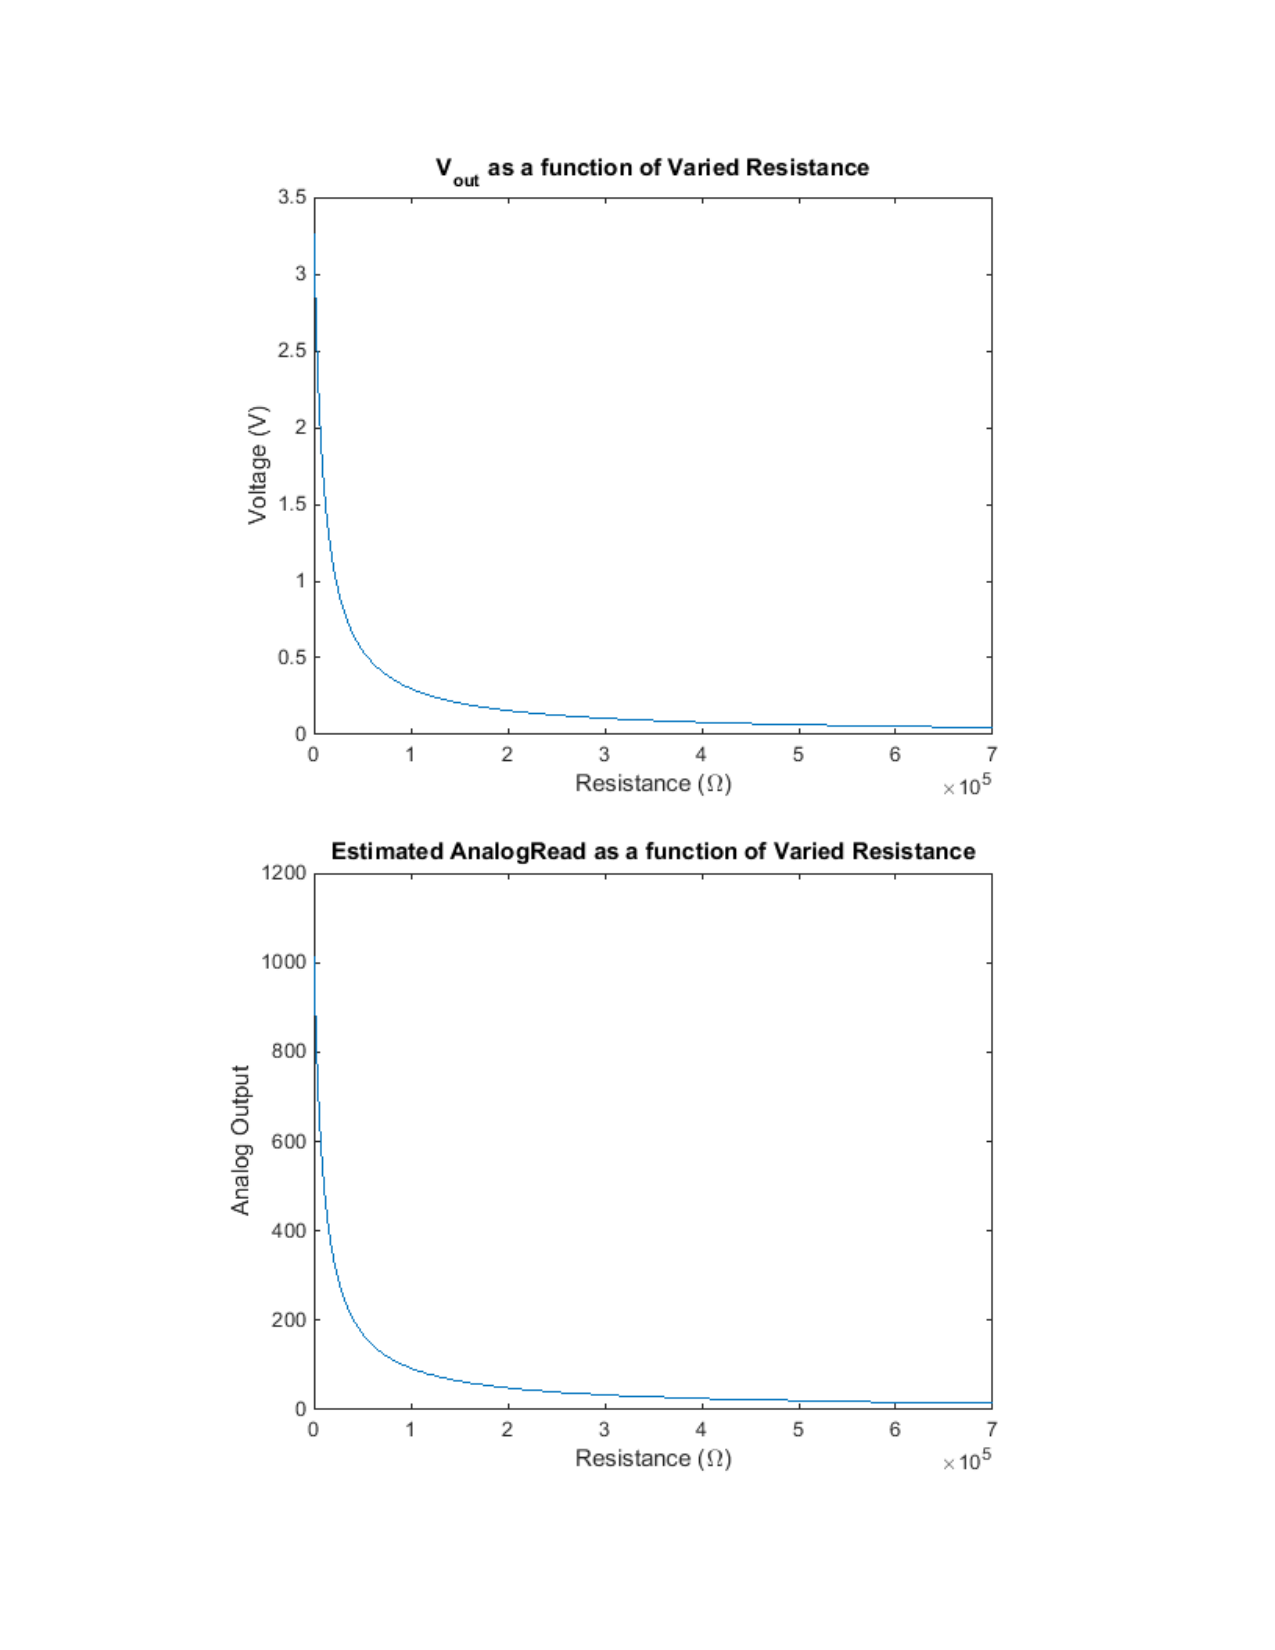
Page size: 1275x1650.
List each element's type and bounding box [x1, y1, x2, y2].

picture [200, 150, 1075, 807]
picture [200, 825, 1075, 1482]
